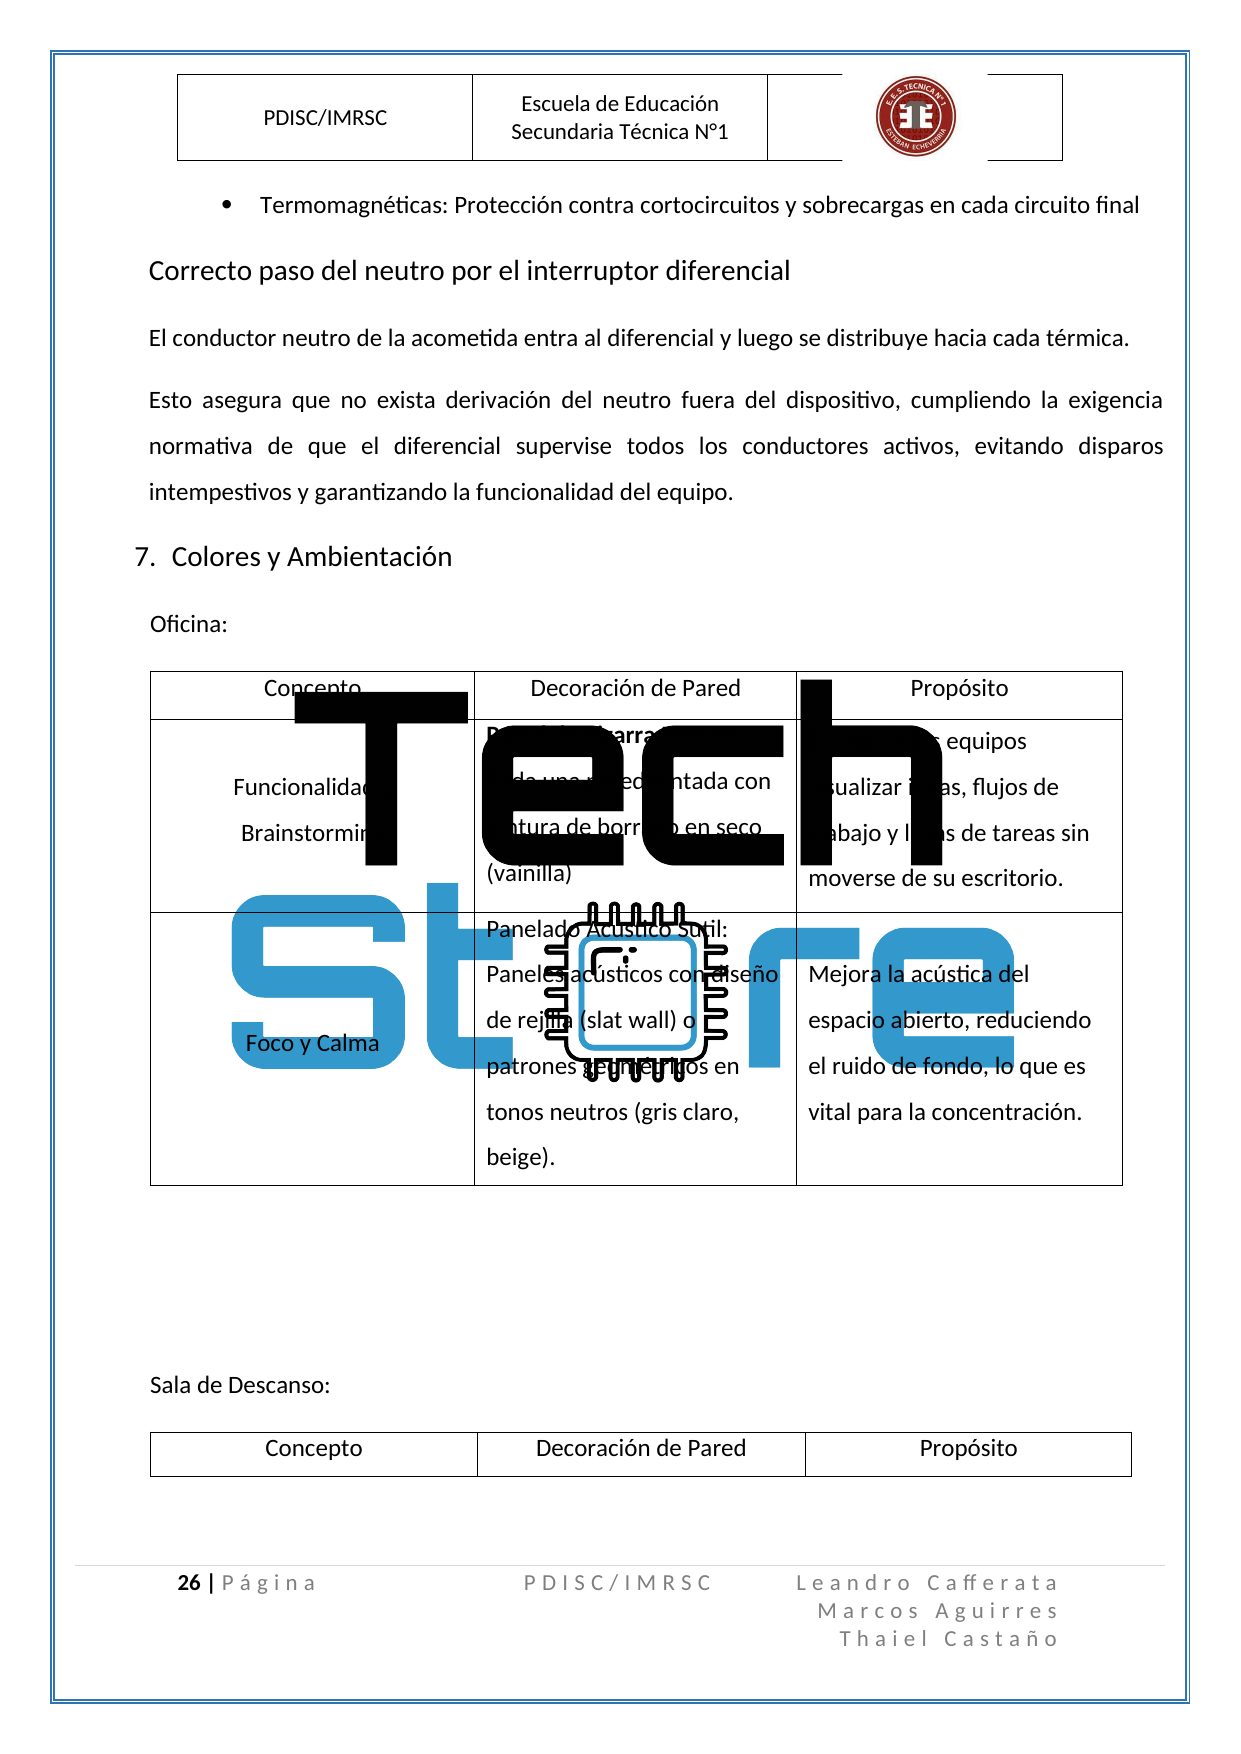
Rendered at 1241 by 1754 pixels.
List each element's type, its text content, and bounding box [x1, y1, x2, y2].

table_header Propósito [806, 1433, 1131, 1476]
list Sala de Descanso: [150, 1369, 1165, 1400]
list Termomagnéticas: Protección contra cortocircuitos y sobrecargas en cada circuito final [222, 189, 1165, 220]
list Oficina: [150, 608, 1165, 639]
table_cell Foco y Calma [151, 913, 474, 1185]
picture [842, 74, 988, 161]
table_header Decoración de Pared [478, 1433, 805, 1476]
table_cell Panelado Acústico Sutil: Paneles acústicos con diseño de rejilla (slat wall) o patrones geométricos en tonos neutros (gris claro, beige). [475, 913, 796, 1185]
table_cell Mejora la acústica del espacio abierto, reduciendo el ruido de fondo, lo que es vital para la concentración. [797, 913, 1122, 1185]
table_header Decoración de Pared [475, 672, 796, 718]
table_header Concepto [151, 1433, 477, 1476]
table_header Concepto [151, 672, 474, 718]
subtitle Colores y Ambientación [134, 538, 1165, 574]
subtitle Correcto paso del neutro por el interruptor diferencial [112, 252, 1165, 287]
table_cell Pared de Pizarra Extensa: Toda una pared pintada con pintura de borrado en seco (vainilla) [475, 720, 796, 912]
table_cell Permite a los equipos visualizar ideas, flujos de trabajo y listas de tareas sin moverse de su escritorio. [797, 720, 1122, 912]
table_cell Funcionalidad y Brainstorming [151, 720, 474, 912]
text Esto asegura que no exista derivación del neutro fuera del dispositivo, cumpliendo la exigencia normativa de que el diferencial supervise todos los conductores activos, evitando disparos intempestivos y garantizando la funcionalidad del equipo. [149, 384, 1165, 506]
text El conductor neutro de la acometida entra al diferencial y luego se distribuye hacia cada térmica. [149, 322, 1165, 352]
table_header Propósito [797, 672, 1122, 718]
